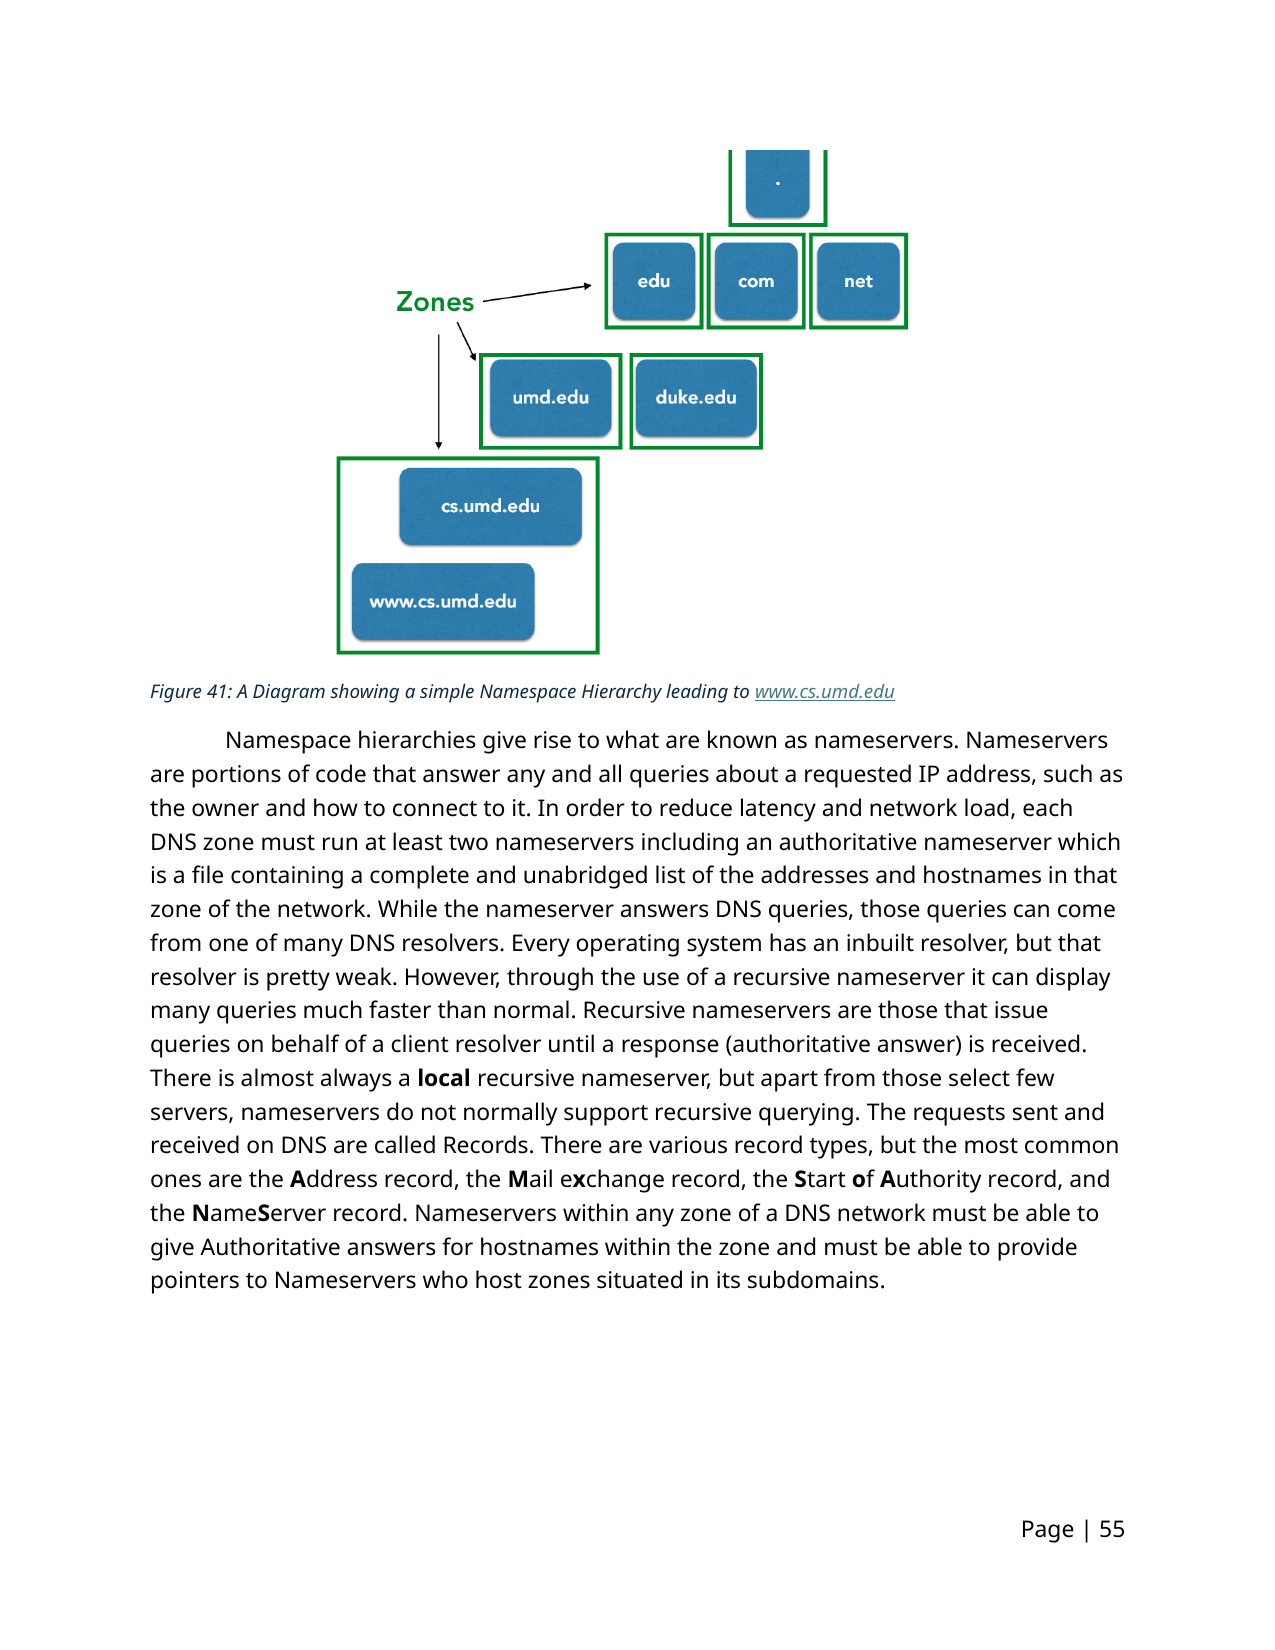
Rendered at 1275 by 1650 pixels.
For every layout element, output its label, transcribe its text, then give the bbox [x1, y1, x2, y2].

text Figure 41: A Diagram showing a simple Namespace Hierarchy leading to www.cs.umd.edu [150, 678, 1125, 703]
picture [150, 150, 912, 659]
text Namespace hierarchies give rise to what are known as nameservers. Nameservers are portions of code that answer any and all queries about a requested IP address, such as the owner and how to connect to it. In order to reduce latency and network load, each DNS zone must run at least two nameservers including an authoritative nameserver which is a file containing a complete and unabridged list of the addresses and hostnames in that zone of the network. While the nameserver answers DNS queries, those queries can come from one of many DNS resolvers. Every operating system has an inbuilt resolver, but that resolver is pretty weak. However, through the use of a recursive nameserver it can display many queries much faster than normal. Recursive nameservers are those that issue queries on behalf of a client resolver until a response (authoritative answer) is received. There is almost always a local recursive nameserver, but apart from those select few servers, nameservers do not normally support recursive querying. The requests sent and received on DNS are called Records. There are various record types, but the most common ones are the Address record, the Mail exchange record, the Start of Authority record, and the NameServer record. Nameservers within any zone of a DNS network must be able to give Authoritative answers for hostnames within the zone and must be able to provide pointers to Nameservers who host zones situated in its subdomains. [150, 724, 1125, 1296]
